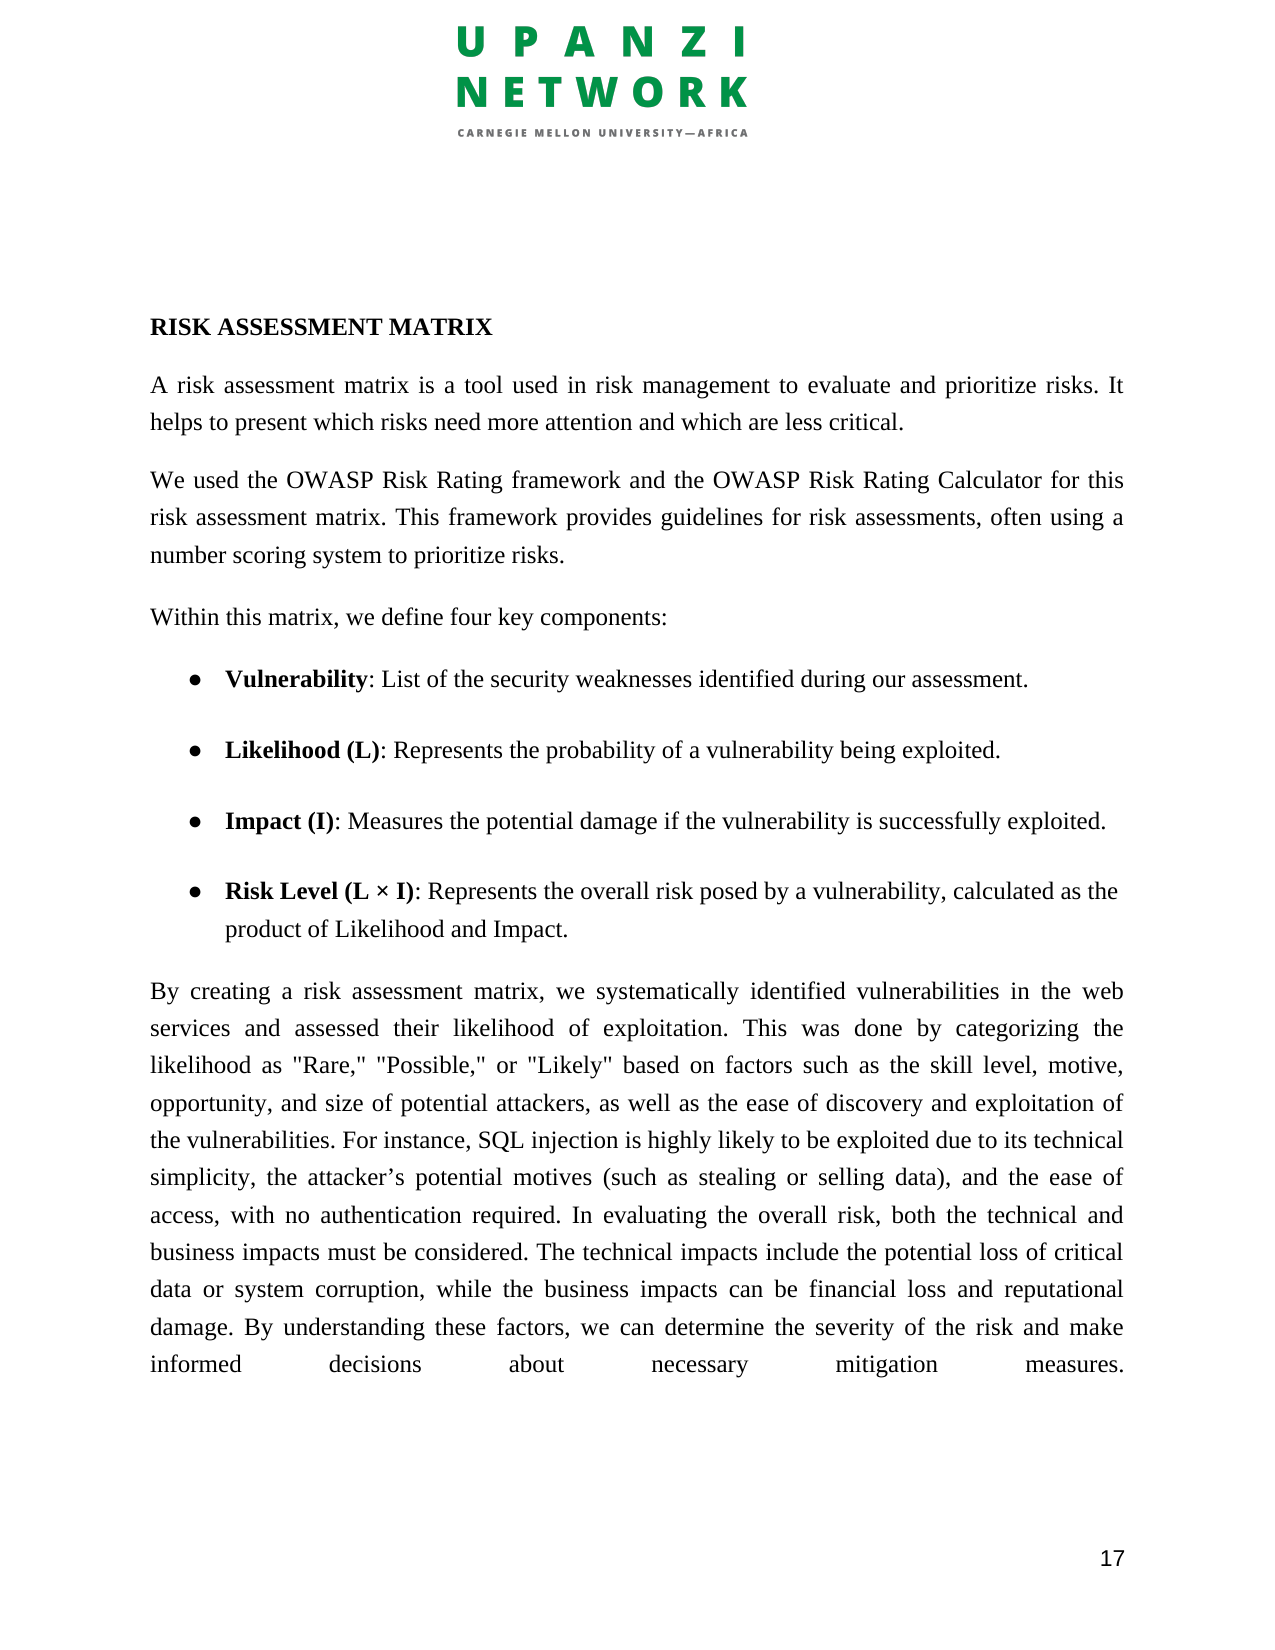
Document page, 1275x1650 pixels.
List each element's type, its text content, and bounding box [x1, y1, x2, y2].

text RISK ASSESSMENT MATRIX [150, 312, 1125, 340]
text Within this matrix, we define four key components: [150, 602, 1125, 631]
list Likelihood (L): Represents the probability of a vulnerability being exploited. [187, 735, 1125, 798]
list Vulnerability: List of the security weaknesses identified during our assessment. [187, 664, 1125, 727]
text We used the OWASP Risk Rating framework and the OWASP Risk Rating Calculator for this risk assessment matrix. This framework provides guidelines for risk assessments, often using a number scoring system to prioritize risks. [150, 465, 1125, 568]
text A risk assessment matrix is a tool used in risk management to evaluate and prioritize risks. It helps to present which risks need more attention and which are less critical. [150, 370, 1125, 436]
text By creating a risk assessment matrix, we systematically identified vulnerabilities in the web services and assessed their likelihood of exploitation. This was done by categorizing the likelihood as "Rare," "Possible," or "Likely" based on factors such as the skill level, motive, opportunity, and size of potential attackers, as well as the ease of discovery and exploitation of the vulnerabilities. For instance, SQL injection is highly likely to be exploited due to its technical simplicity, the attacker’s potential motives (such as stealing or selling data), and the ease of access, with no authentication required. In evaluating the overall risk, both the technical and business impacts must be considered. The technical impacts include the potential loss of critical data or system corruption, while the business impacts can be financial loss and reputational damage. By understanding these factors, we can determine the severity of the risk and make informed decisions about necessary mitigation measures. [150, 976, 1125, 1412]
picture [450, 18, 755, 142]
list Risk Level (L × I): Represents the overall risk posed by a vulnerability, calculated as the product of Likelihood and Impact. [187, 876, 1125, 942]
list Impact (I): Measures the potential damage if the vulnerability is successfully exploited. [187, 806, 1125, 869]
